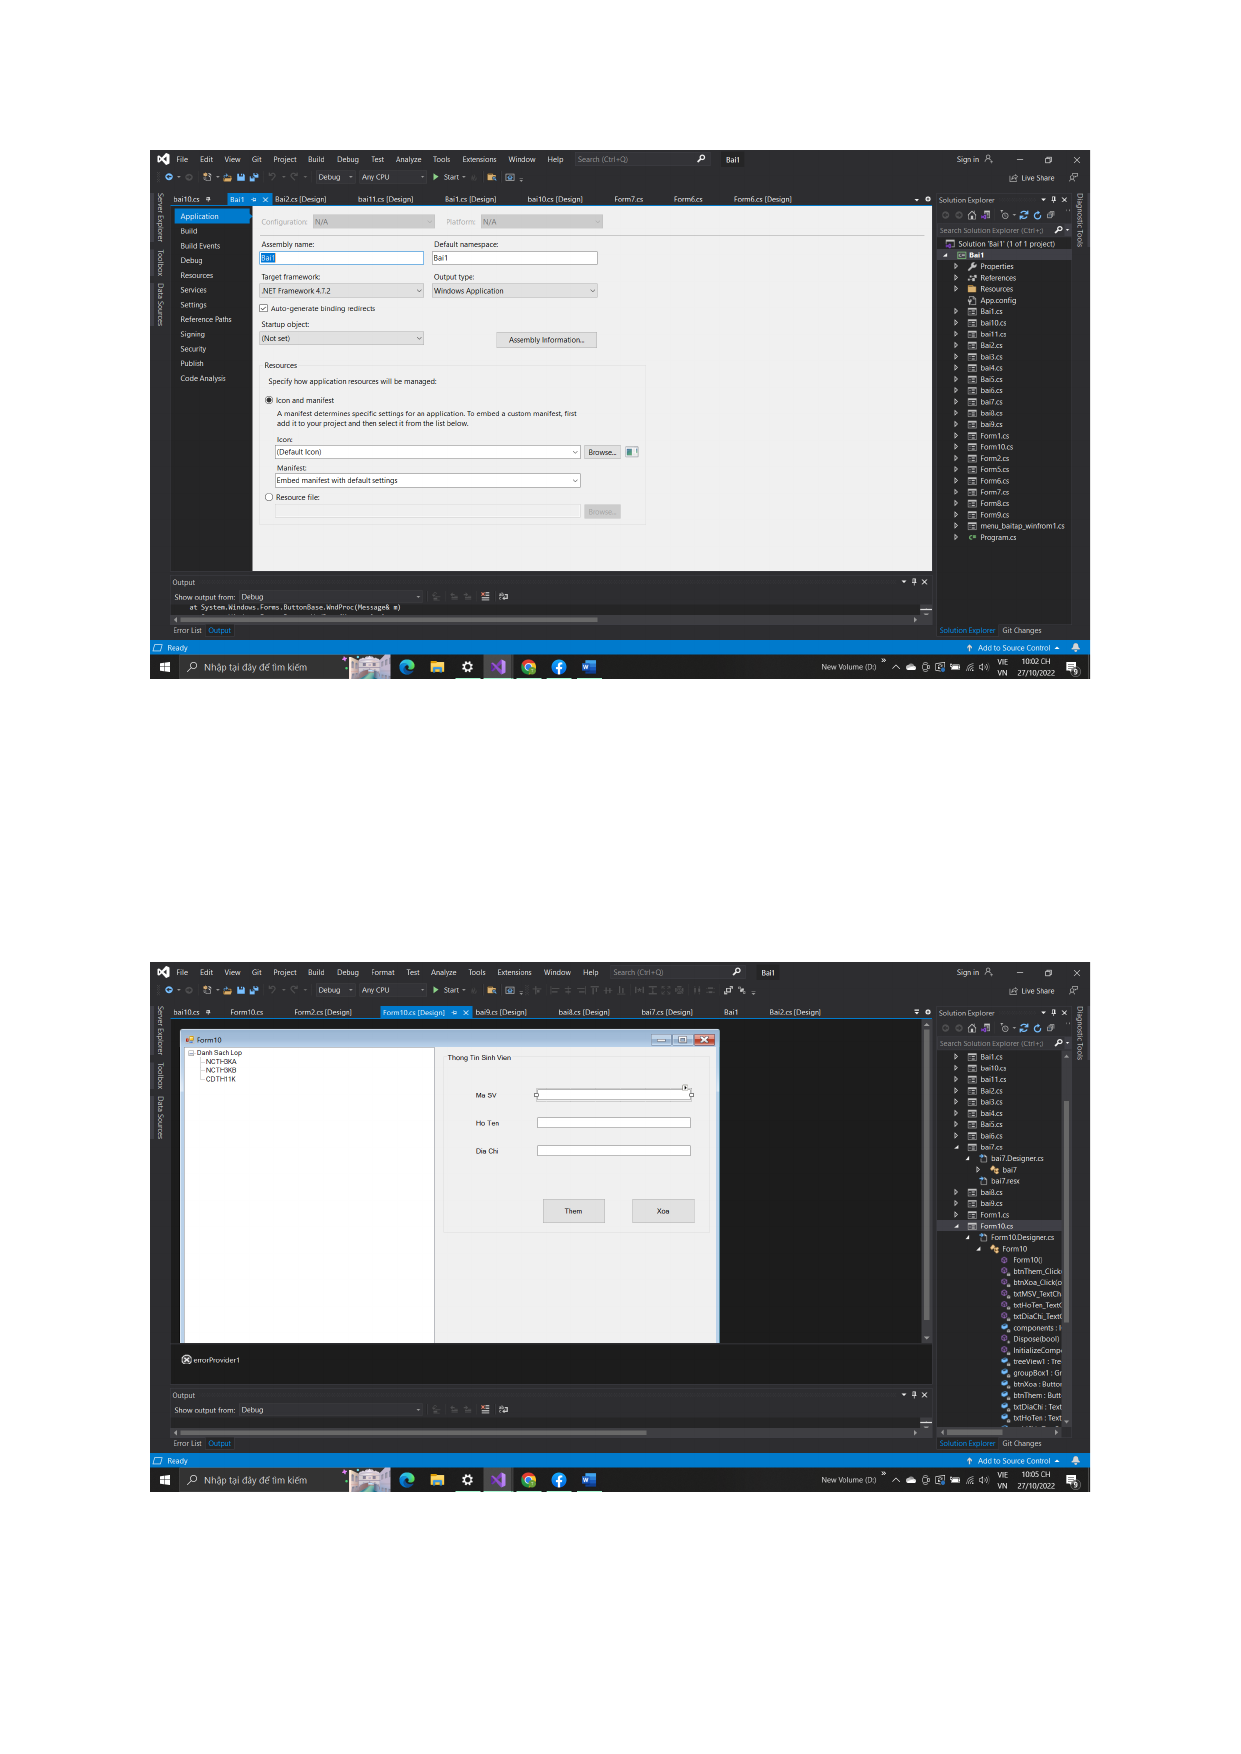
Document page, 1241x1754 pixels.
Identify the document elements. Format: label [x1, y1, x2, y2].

picture [150, 962, 1091, 1492]
picture [150, 150, 1091, 679]
